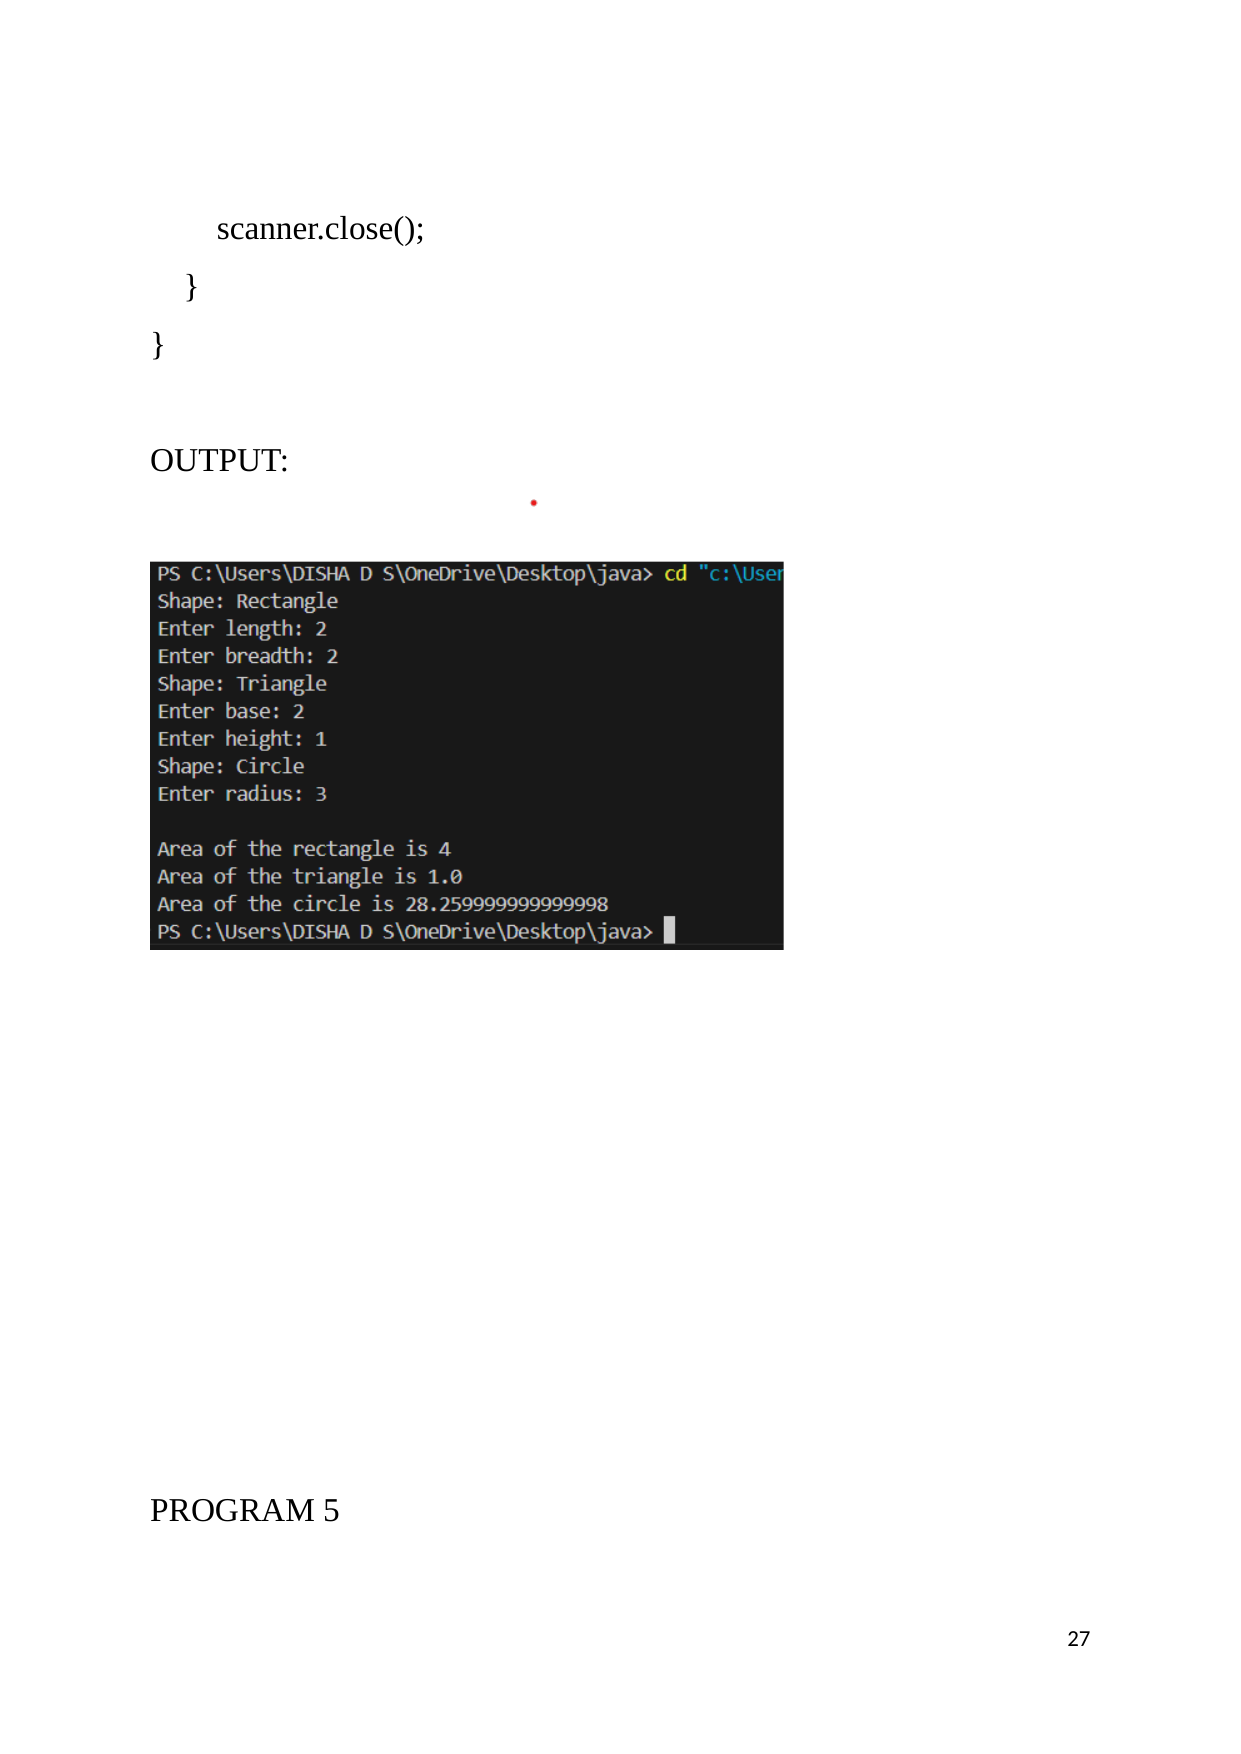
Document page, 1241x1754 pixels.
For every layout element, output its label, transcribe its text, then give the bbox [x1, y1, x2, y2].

text scanner.close(); [150, 208, 1090, 246]
text } [150, 266, 1090, 304]
picture [150, 498, 784, 950]
text } [150, 324, 1090, 362]
text OUTPUT: [150, 440, 1090, 478]
text PROGRAM 5 [150, 1490, 1090, 1529]
